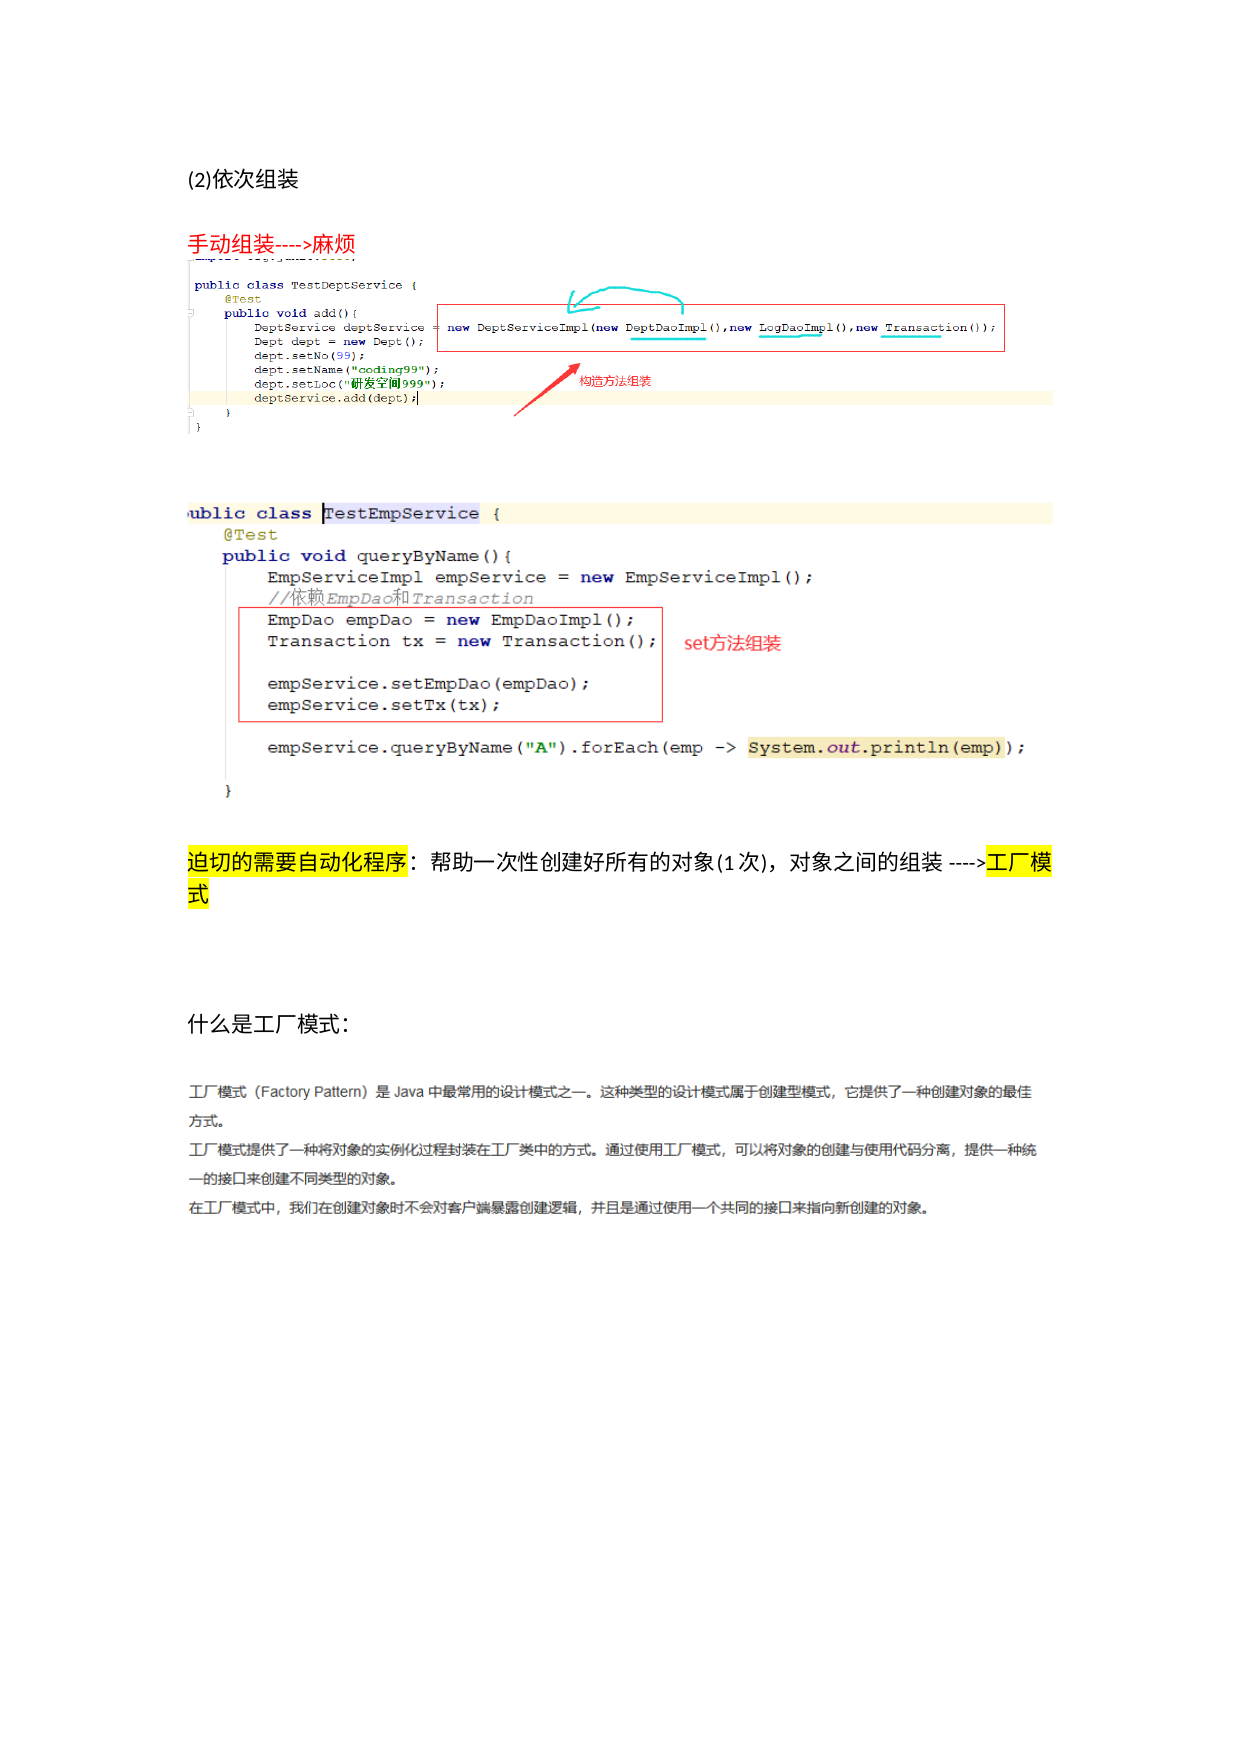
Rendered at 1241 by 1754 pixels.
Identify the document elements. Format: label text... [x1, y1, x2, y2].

text 什么是工厂模式： [187, 1007, 1053, 1039]
text 迫切的需要自动化程序：帮助一次性创建好所有的对象(1次)，对象之间的组装 ---->工厂模式 [187, 844, 1053, 909]
picture [187, 487, 1053, 812]
picture [187, 259, 1053, 434]
text 手动组装---->麻烦 [187, 227, 1053, 259]
picture [187, 1072, 1053, 1221]
text (2)依次组装 [187, 162, 1053, 194]
